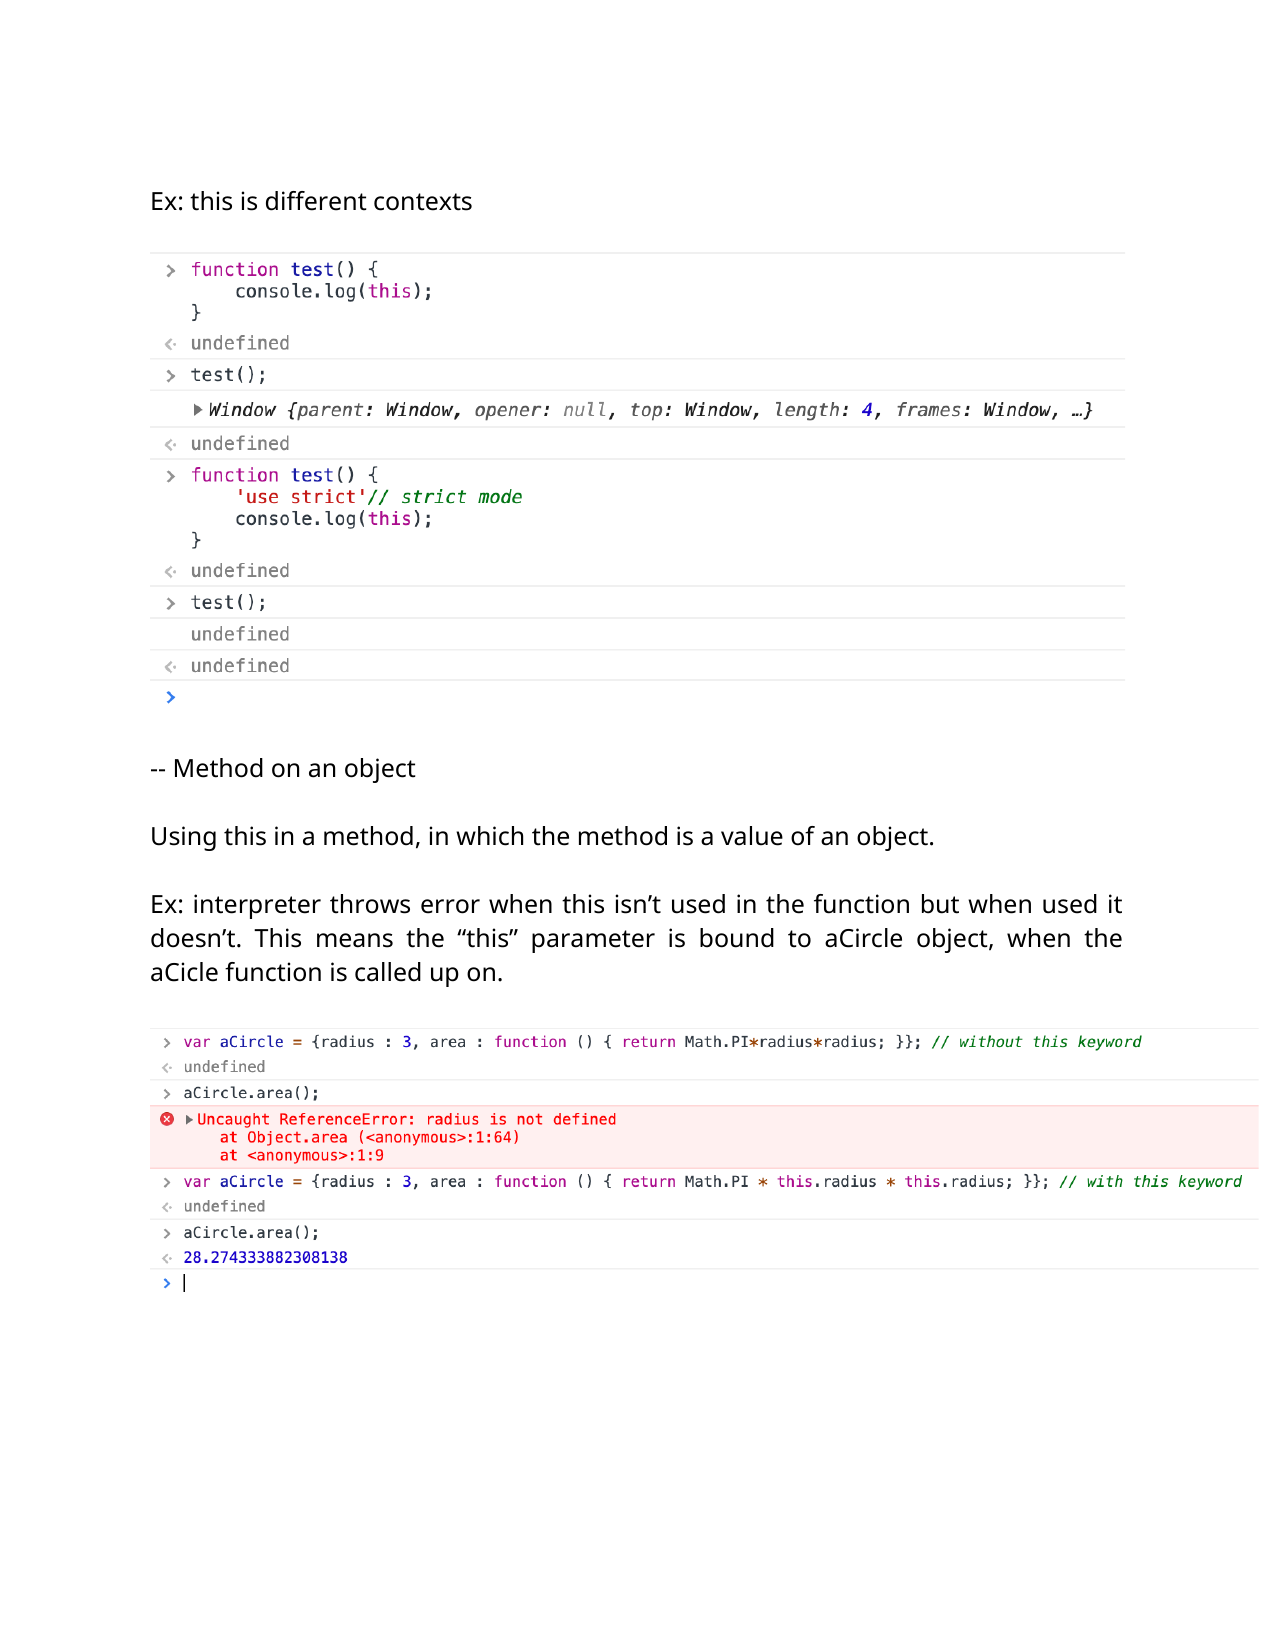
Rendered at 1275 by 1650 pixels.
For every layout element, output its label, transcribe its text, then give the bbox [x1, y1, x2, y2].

picture [150, 1022, 1259, 1348]
picture [150, 252, 1125, 717]
text -- Method on an object [150, 750, 1125, 784]
text Ex: this is different contexts [150, 184, 1125, 218]
text Using this in a method, in which the method is a value of an object. [150, 818, 1125, 853]
text Ex: interpreter throws error when this isn’t used in the function but when used it doesn’t. This means the “this” parameter is bound to aCircle object, when the aCicle function is called up on. [150, 887, 1125, 989]
